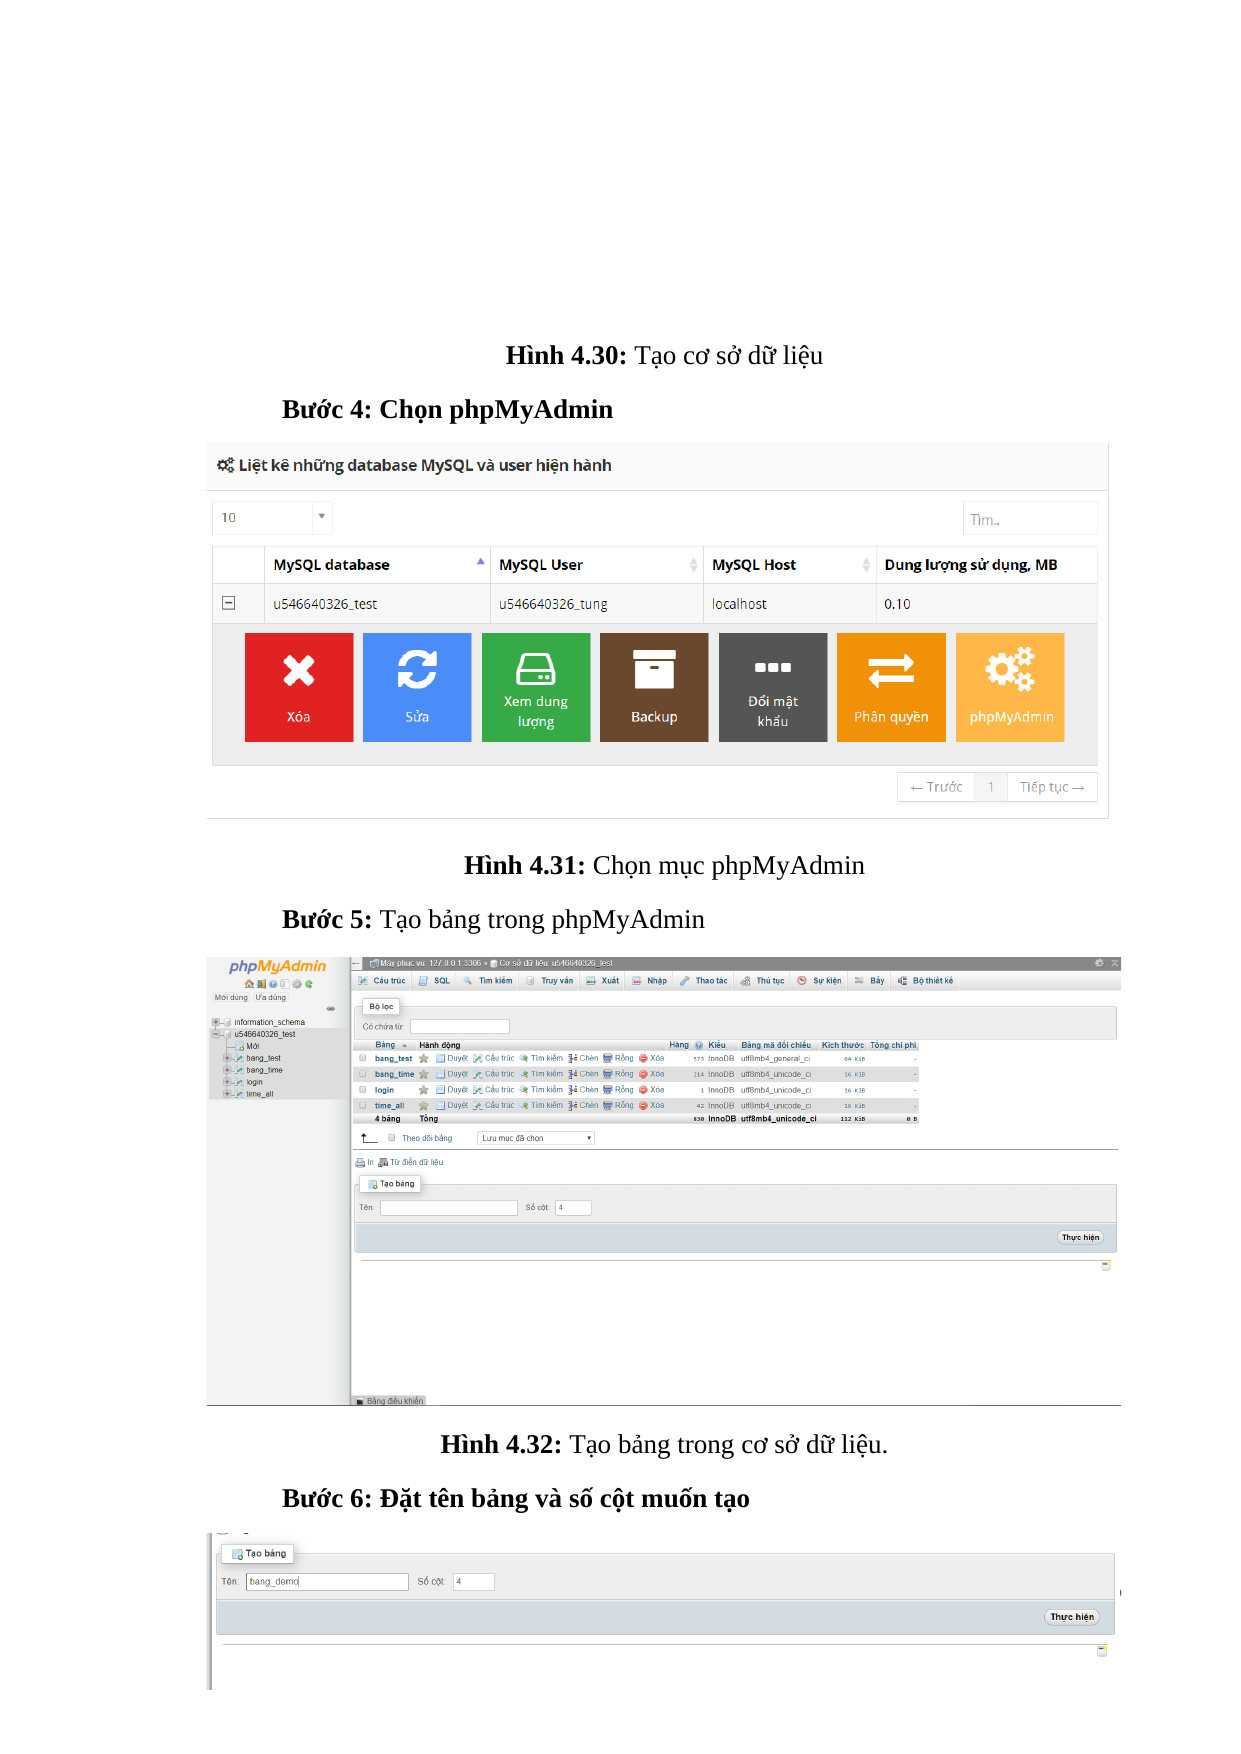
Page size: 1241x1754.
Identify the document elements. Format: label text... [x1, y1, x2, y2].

picture [206, 957, 1122, 1406]
picture [206, 443, 1122, 821]
text Bước 4: Chọn phpMyAdmin [207, 393, 1122, 424]
text Bước 5: Tạo bảng trong phpMyAdmin [207, 903, 1122, 934]
picture [206, 1533, 1121, 1690]
text Hình 4.32: Tạo bảng trong cơ sở dữ liệu. [207, 1428, 1122, 1459]
text Hình 4.30: Tạo cơ sở dữ liệu [207, 339, 1122, 370]
text Hình 4.31: Chọn mục phpMyAdmin [207, 821, 1122, 880]
text Bước 6: Đặt tên bảng và số cột muốn tạo [207, 1482, 1122, 1513]
